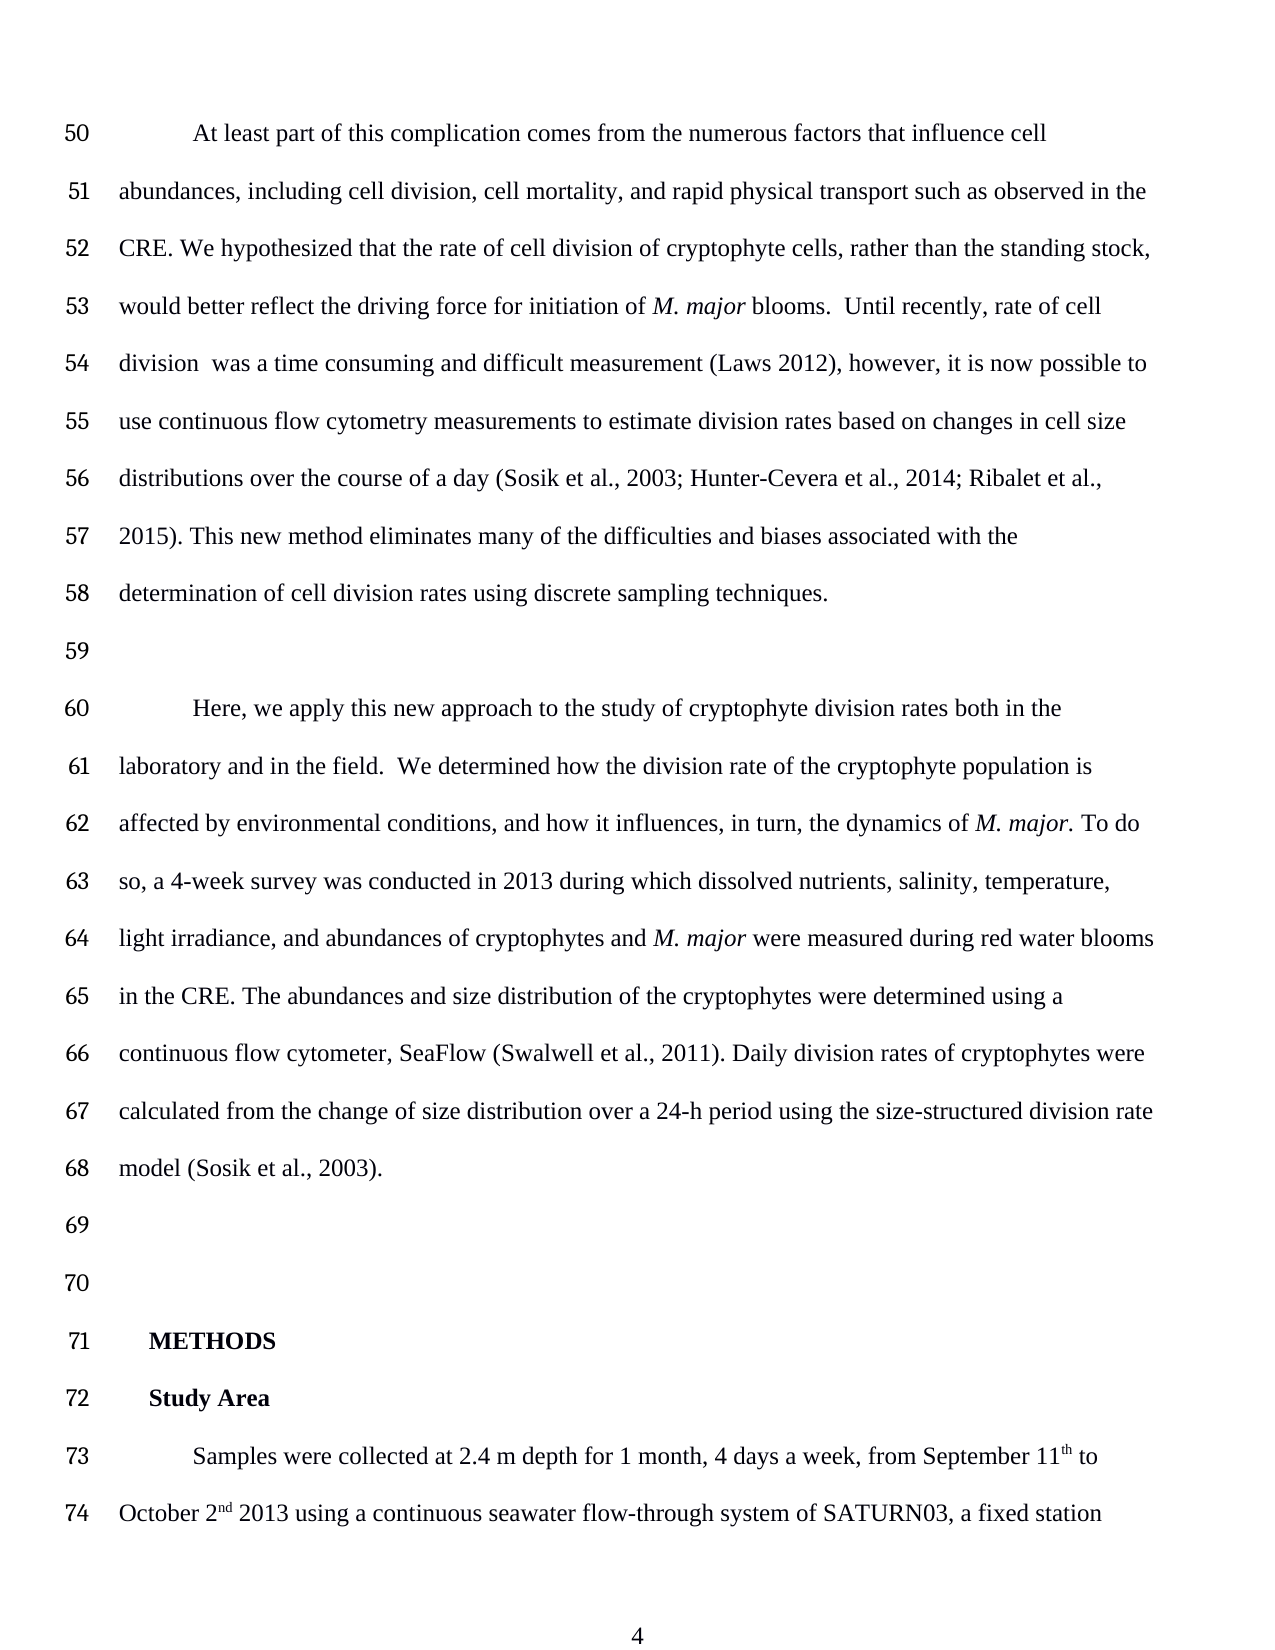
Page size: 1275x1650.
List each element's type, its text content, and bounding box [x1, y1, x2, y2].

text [118, 1441, 1156, 1527]
text Study Area [118, 1383, 1156, 1412]
text METHODS [118, 1326, 1156, 1355]
text At least part of this complication comes from the numerous factors that influence cell abundances, including cell division, cell mortality, and rapid physical transport such as observed in the CRE. We hypothesized that the rate of cell division of cryptophyte cells, rather than the standing stock, would better reflect the driving force for initiation of M. major blooms. Until recently, rate of cell division was a time consuming and difficult measurement (Laws 2012), however, it is now possible to use continuous flow cytometry measurements to estimate division rates based on changes in cell size distributions over the course of a day (Sosik et al., 2003; Hunter-Cevera et al., 2014; Ribalet et al., 2015). This new method eliminates many of the difficulties and biases associated with the determination of cell division rates using discrete sampling techniques. [118, 118, 1156, 607]
text Here, we apply this new approach to the study of cryptophyte division rates both in the laboratory and in the field. We determined how the division rate of the cryptophyte population is affected by environmental conditions, and how it influences, in turn, the dynamics of M. major. To do so, a 4-week survey was conducted in 2013 during which dissolved nutrients, salinity, temperature, light irradiance, and abundances of cryptophytes and M. major were measured during red water blooms in the CRE. The abundances and size distribution of the cryptophytes were determined using a continuous flow cytometer, SeaFlow (Swalwell et al., 2011). Daily division rates of cryptophytes were calculated from the change of size distribution over a 24-h period using the size-structured division rate model (Sosik et al., 2003). [118, 693, 1156, 1182]
